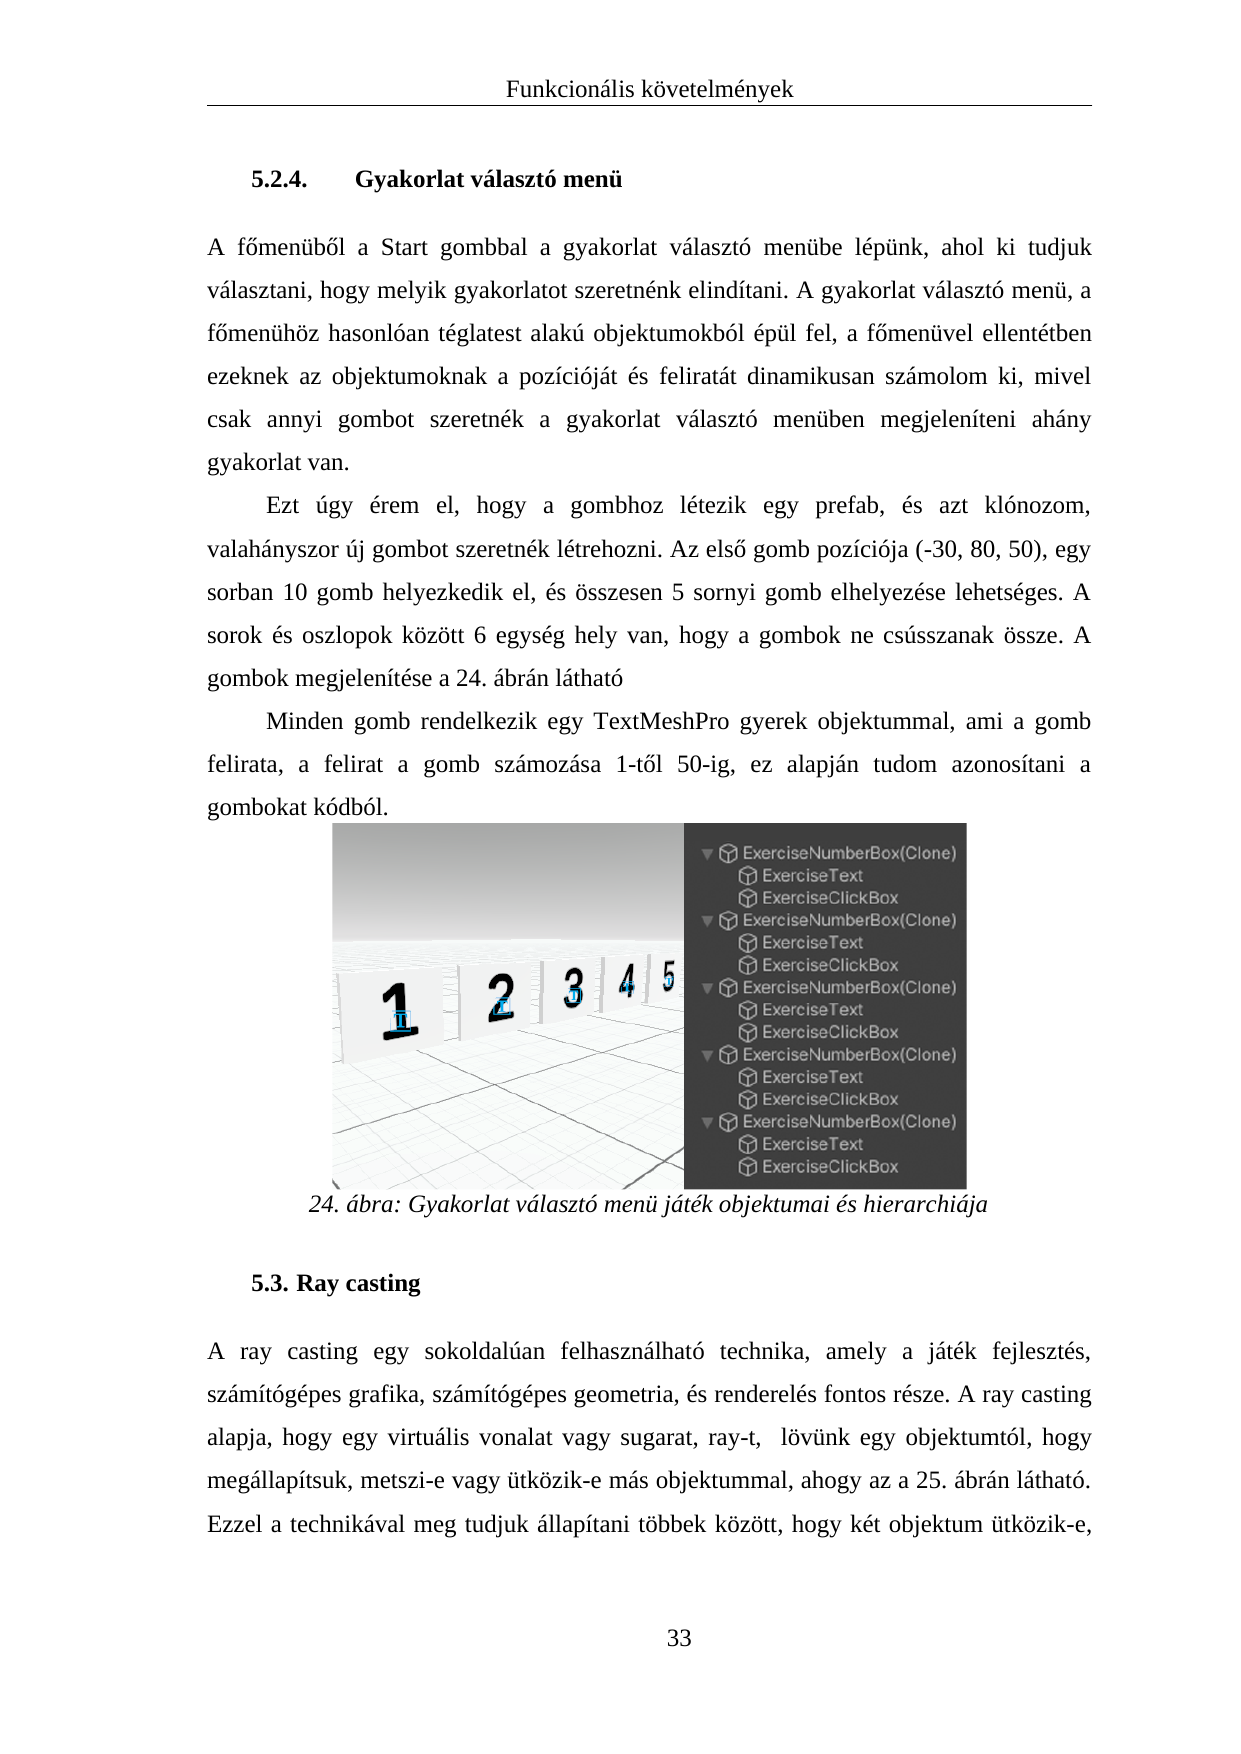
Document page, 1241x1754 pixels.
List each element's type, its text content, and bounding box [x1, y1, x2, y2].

text Ezt úgy érem el, hogy a gombhoz létezik egy prefab, és azt klónozom, valahányszor új gombot szeretnék létrehozni. Az első gomb pozíciója (-30, 80, 50), egy sorban 10 gomb helyezkedik el, és összesen 5 sornyi gomb elhelyezése lehetséges. A sorok és oszlopok között 6 egység hely van, hogy a gombok ne csússzanak össze. A gombok megjelenítése a 24. ábrán látható [207, 491, 1092, 692]
text Minden gomb rendelkezik egy TextMeshPro gyerek objektummal, ami a gomb felirata, a felirat a gomb számozása 1-től 50-ig, ez alapján tudom azonosítani a gombokat kódból. [207, 706, 1092, 821]
text A főmenüből a Start gombbal a gyakorlat választó menübe lépünk, ahol ki tudjuk választani, hogy melyik gyakorlatot szeretnénk elindítani. A gyakorlat választó menü, a főmenühöz hasonlóan téglatest alakú objektumokból épül fel, a főmenüvel ellentétben ezeknek az objektumoknak a pozícióját és feliratát dinamikusan számolom ki, mivel csak annyi gombot szeretnék a gyakorlat választó menüben megjeleníteni ahány gyakorlat van. [207, 232, 1092, 476]
subtitle Gyakorlat választó menü [251, 164, 1092, 192]
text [207, 1336, 1092, 1537]
picture [332, 823, 967, 1189]
